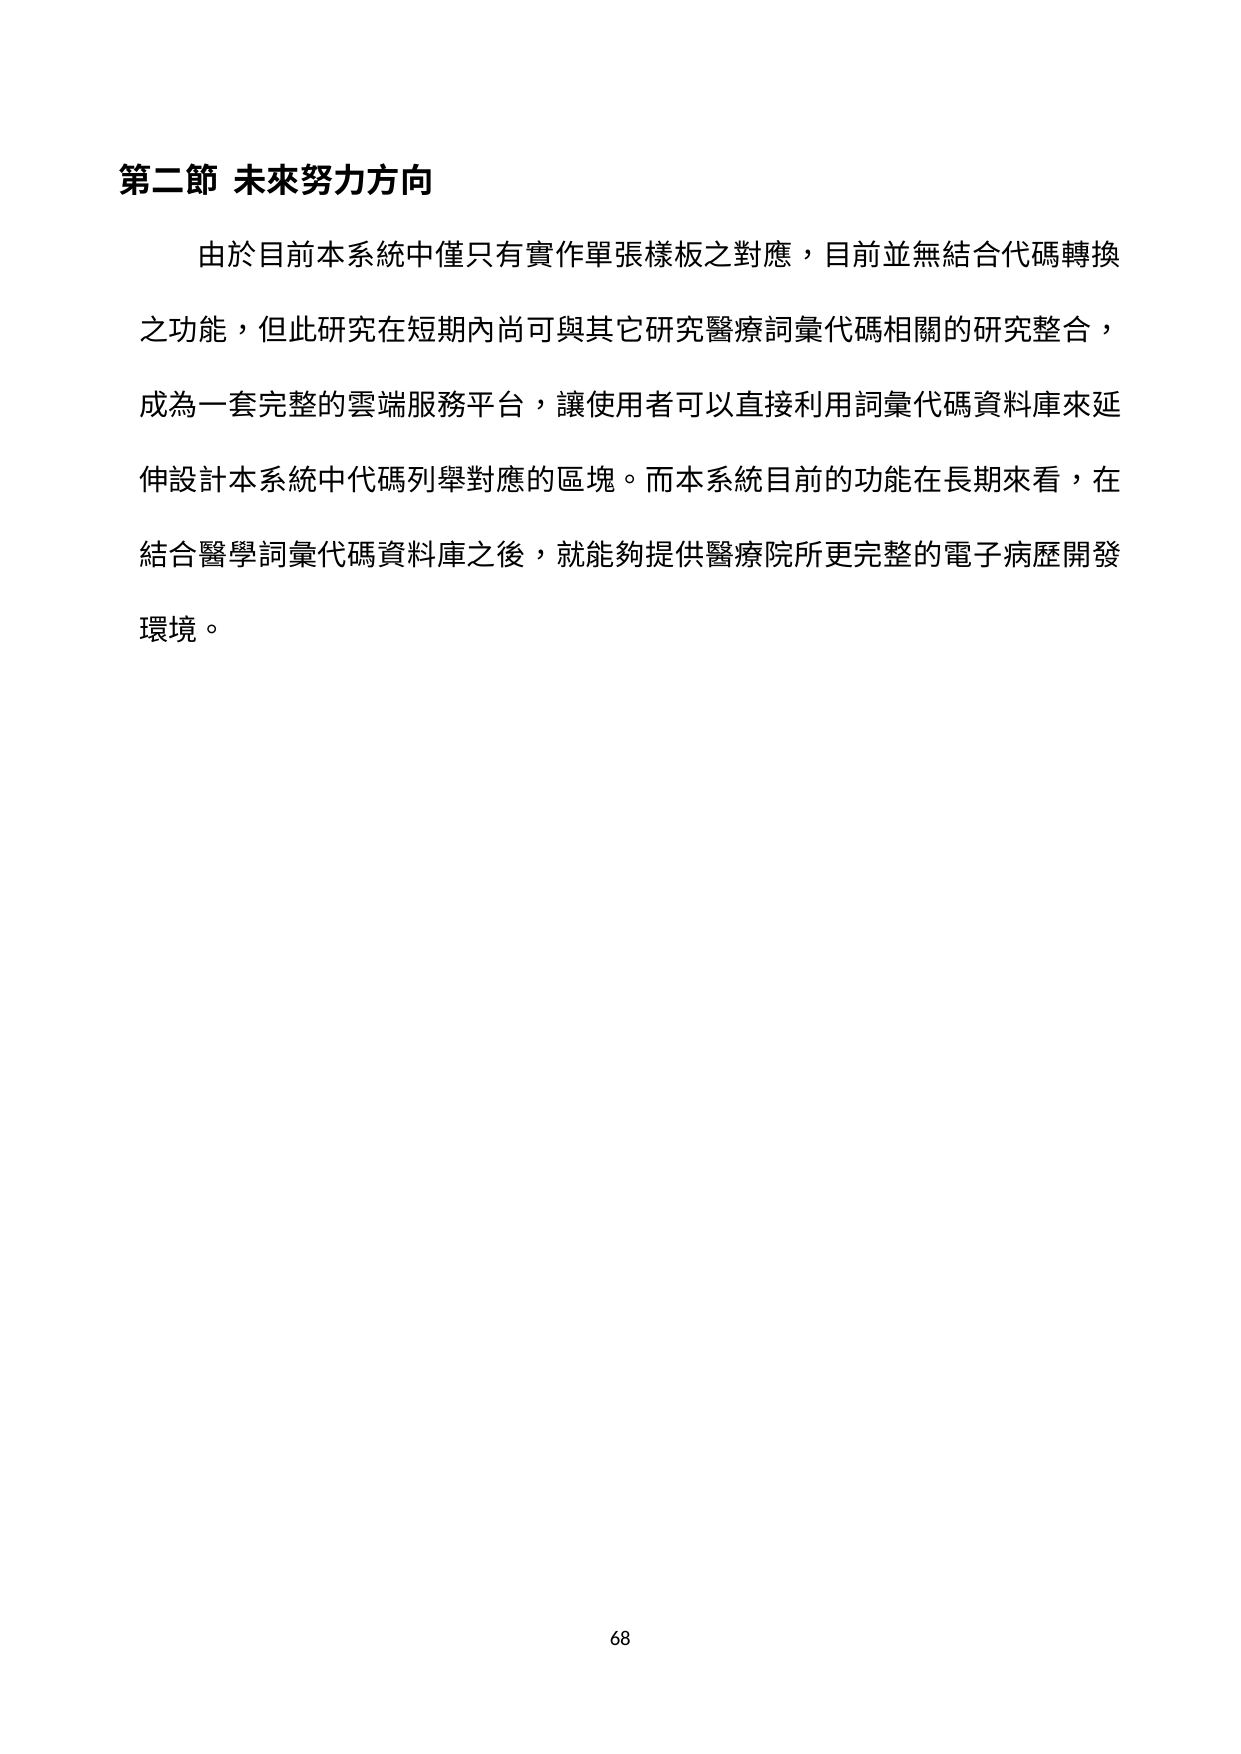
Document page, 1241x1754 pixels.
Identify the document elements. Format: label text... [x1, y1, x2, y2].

subtitle 未來努力方向 [118, 140, 1122, 215]
text 由於目前本系統中僅只有實作單張樣板之對應，目前並無結合代碼轉換之功能，但此研究在短期內尚可與其它研究醫療詞彙代碼相關的研究整合，成為一套完整的雲端服務平台，讓使用者可以直接利用詞彙代碼資料庫來延伸設計本系統中代碼列舉對應的區塊。而本系統目前的功能在長期來看，在結合醫學詞彙代碼資料庫之後，就能夠提供醫療院所更完整的電子病歷開發環境。 [139, 215, 1122, 665]
